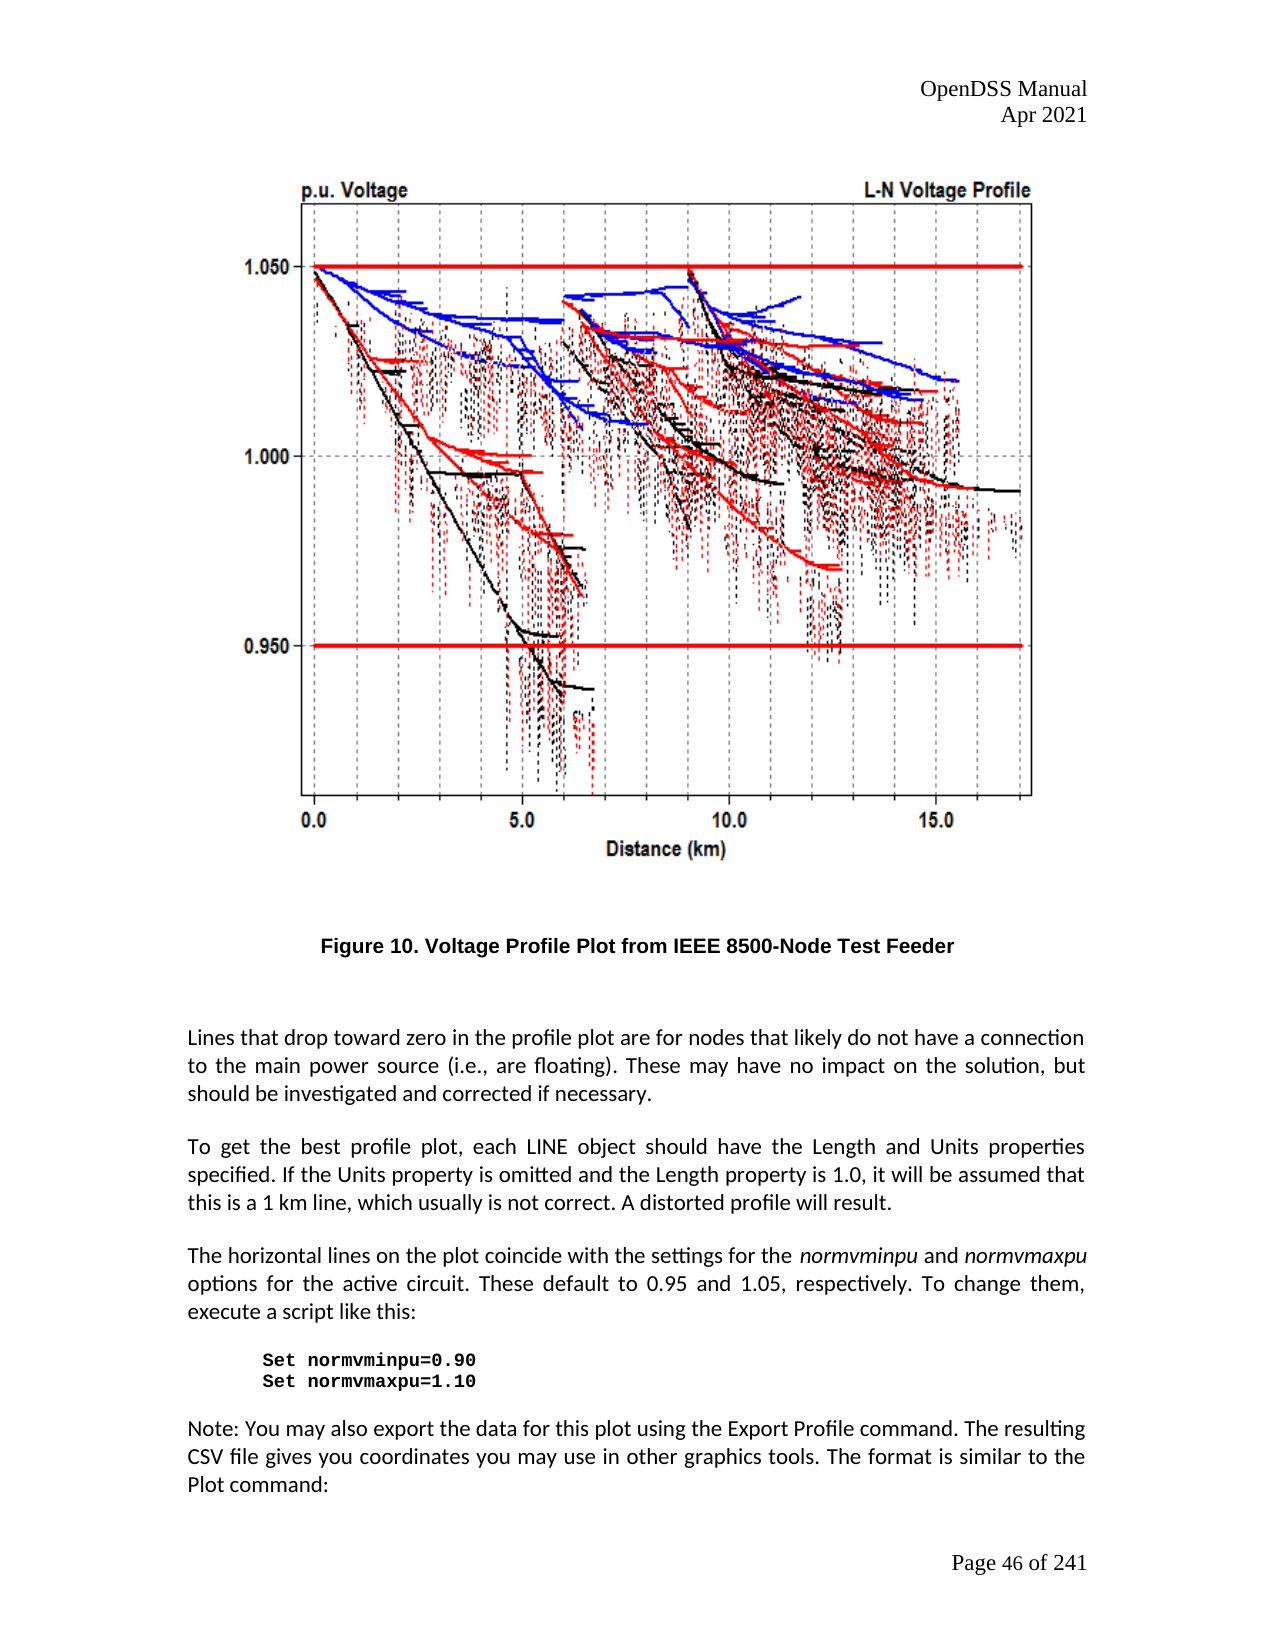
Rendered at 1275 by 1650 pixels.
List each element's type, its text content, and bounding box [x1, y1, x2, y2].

text Set normvmaxpu=1.10 [262, 1372, 1087, 1393]
picture [187, 152, 1088, 909]
text Set normvminpu=0.90 [262, 1351, 1087, 1372]
text To get the best profile plot, each LINE object should have the Length and Units properties specified. If the Units property is omitted and the Length property is 1.0, it will be assumed that this is a 1 km line, which usually is not correct. A distorted profile will result. [187, 1132, 1087, 1216]
text Figure . Voltage Profile Plot from IEEE 8500-Node Test Feeder [187, 934, 1087, 958]
text Lines that drop toward zero in the profile plot are for nodes that likely do not have a connection to the main power source (i.e., are floating). These may have no impact on the solution, but should be investigated and corrected if necessary. [187, 1023, 1087, 1107]
text Note: You may also export the data for this plot using the Export Profile command. The resulting CSV file gives you coordinates you may use in other graphics tools. The format is similar to the Plot command: [187, 1414, 1087, 1498]
text The horizontal lines on the plot coincide with the settings for the normvminpu and normvmaxpu options for the active circuit. These default to 0.95 and 1.05, respectively. To change them, execute a script like this: [187, 1241, 1087, 1326]
